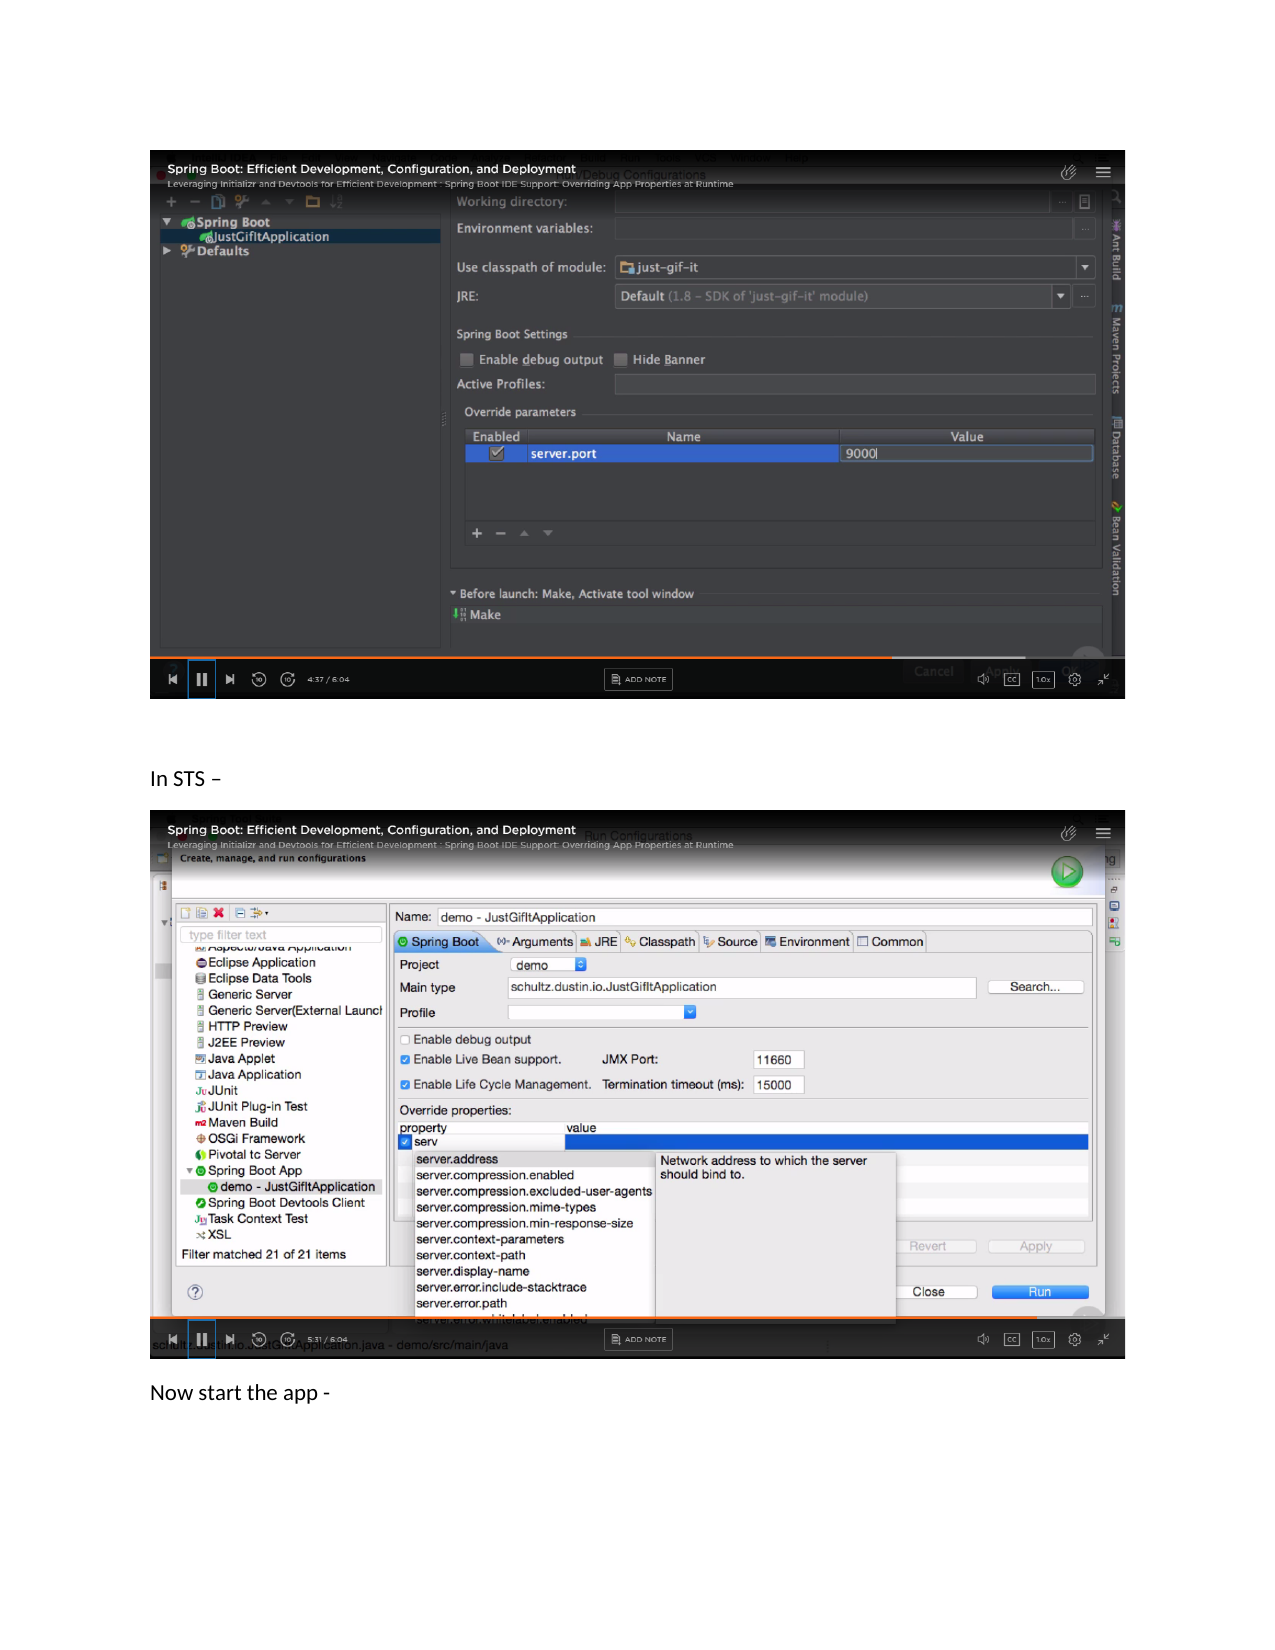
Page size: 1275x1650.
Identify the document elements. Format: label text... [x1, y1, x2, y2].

picture [150, 150, 1125, 699]
text In STS – [150, 764, 1125, 792]
text Now start the app - [150, 1378, 1125, 1406]
picture [150, 810, 1125, 1359]
